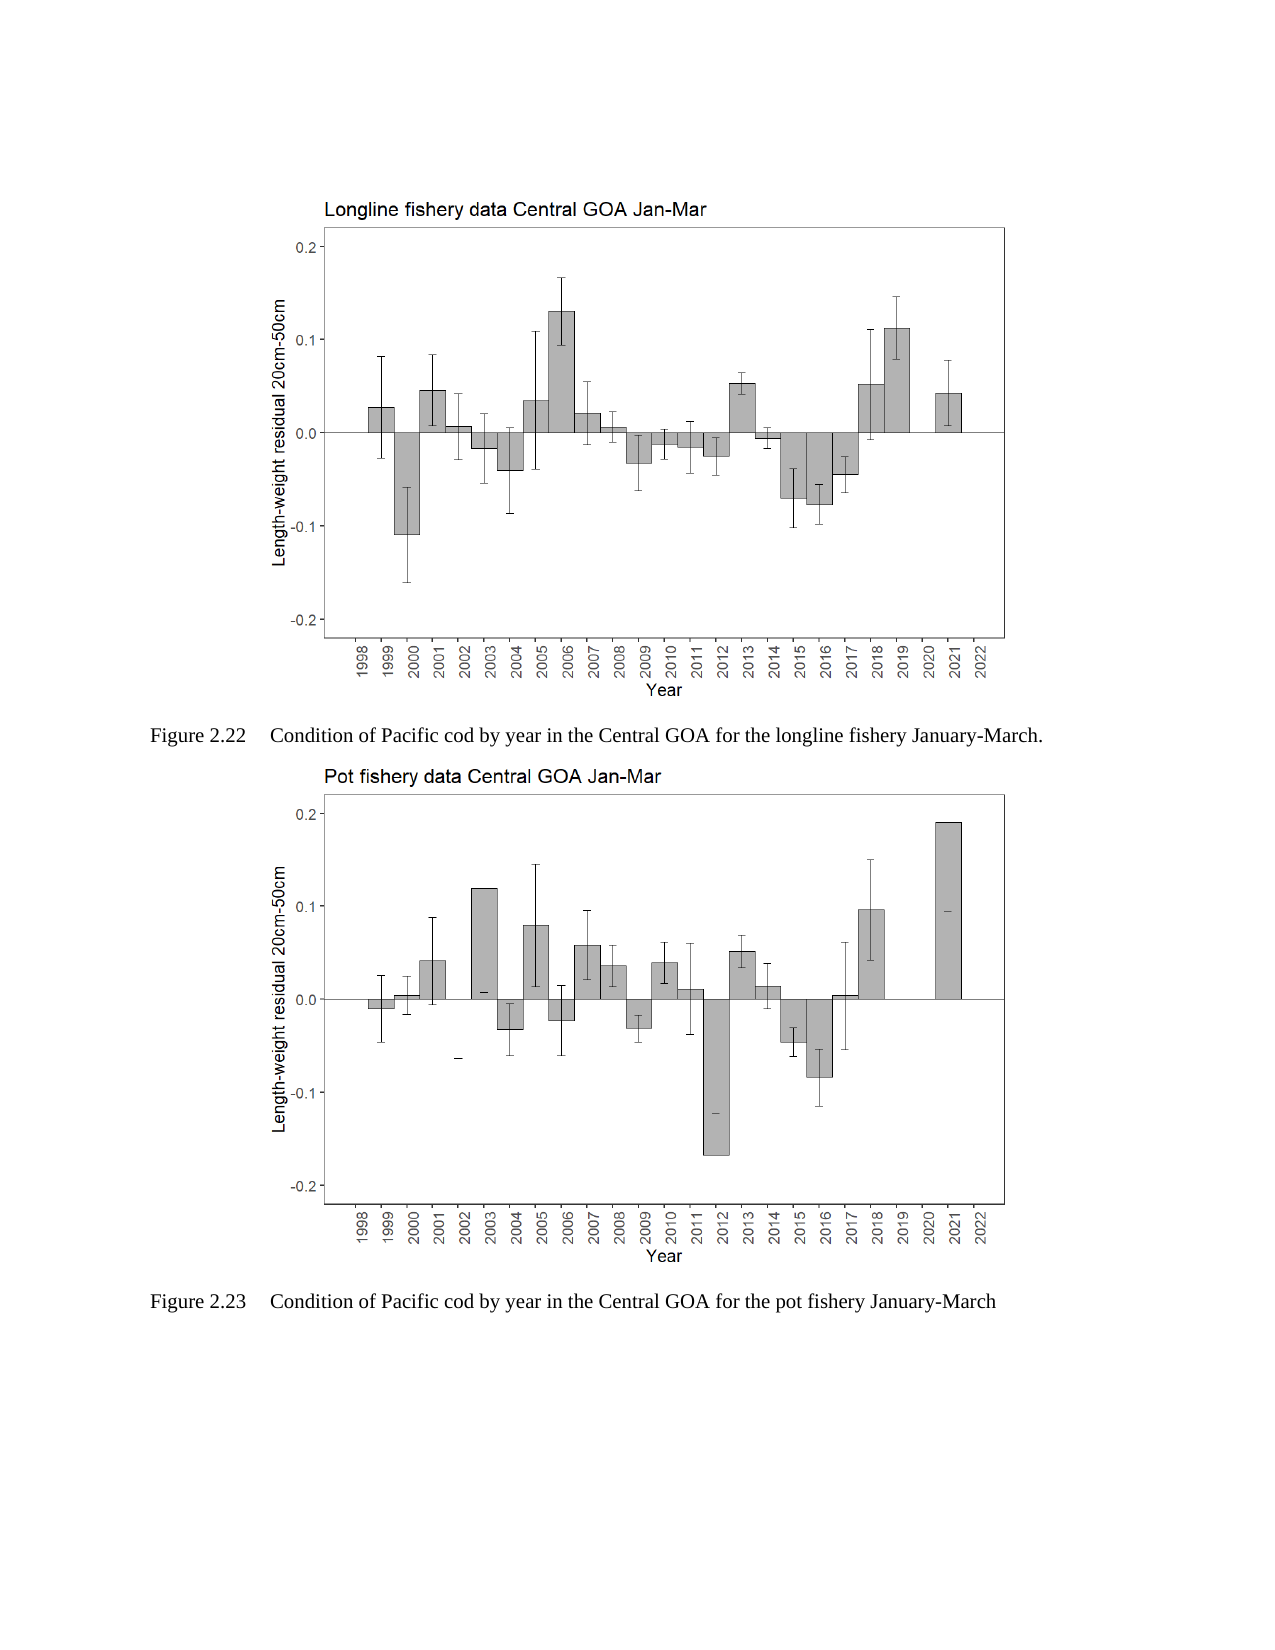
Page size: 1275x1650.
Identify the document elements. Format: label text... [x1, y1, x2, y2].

text Figure 2.18 Condition of Pacific cod by year in the Central GOA for the longline fishery January-March. [150, 723, 1125, 747]
picture [262, 193, 1013, 707]
picture [262, 759, 1013, 1273]
text Figure 2.19 Condition of Pacific cod by year in the Central GOA for the pot fishery January-March [150, 1289, 1125, 1313]
